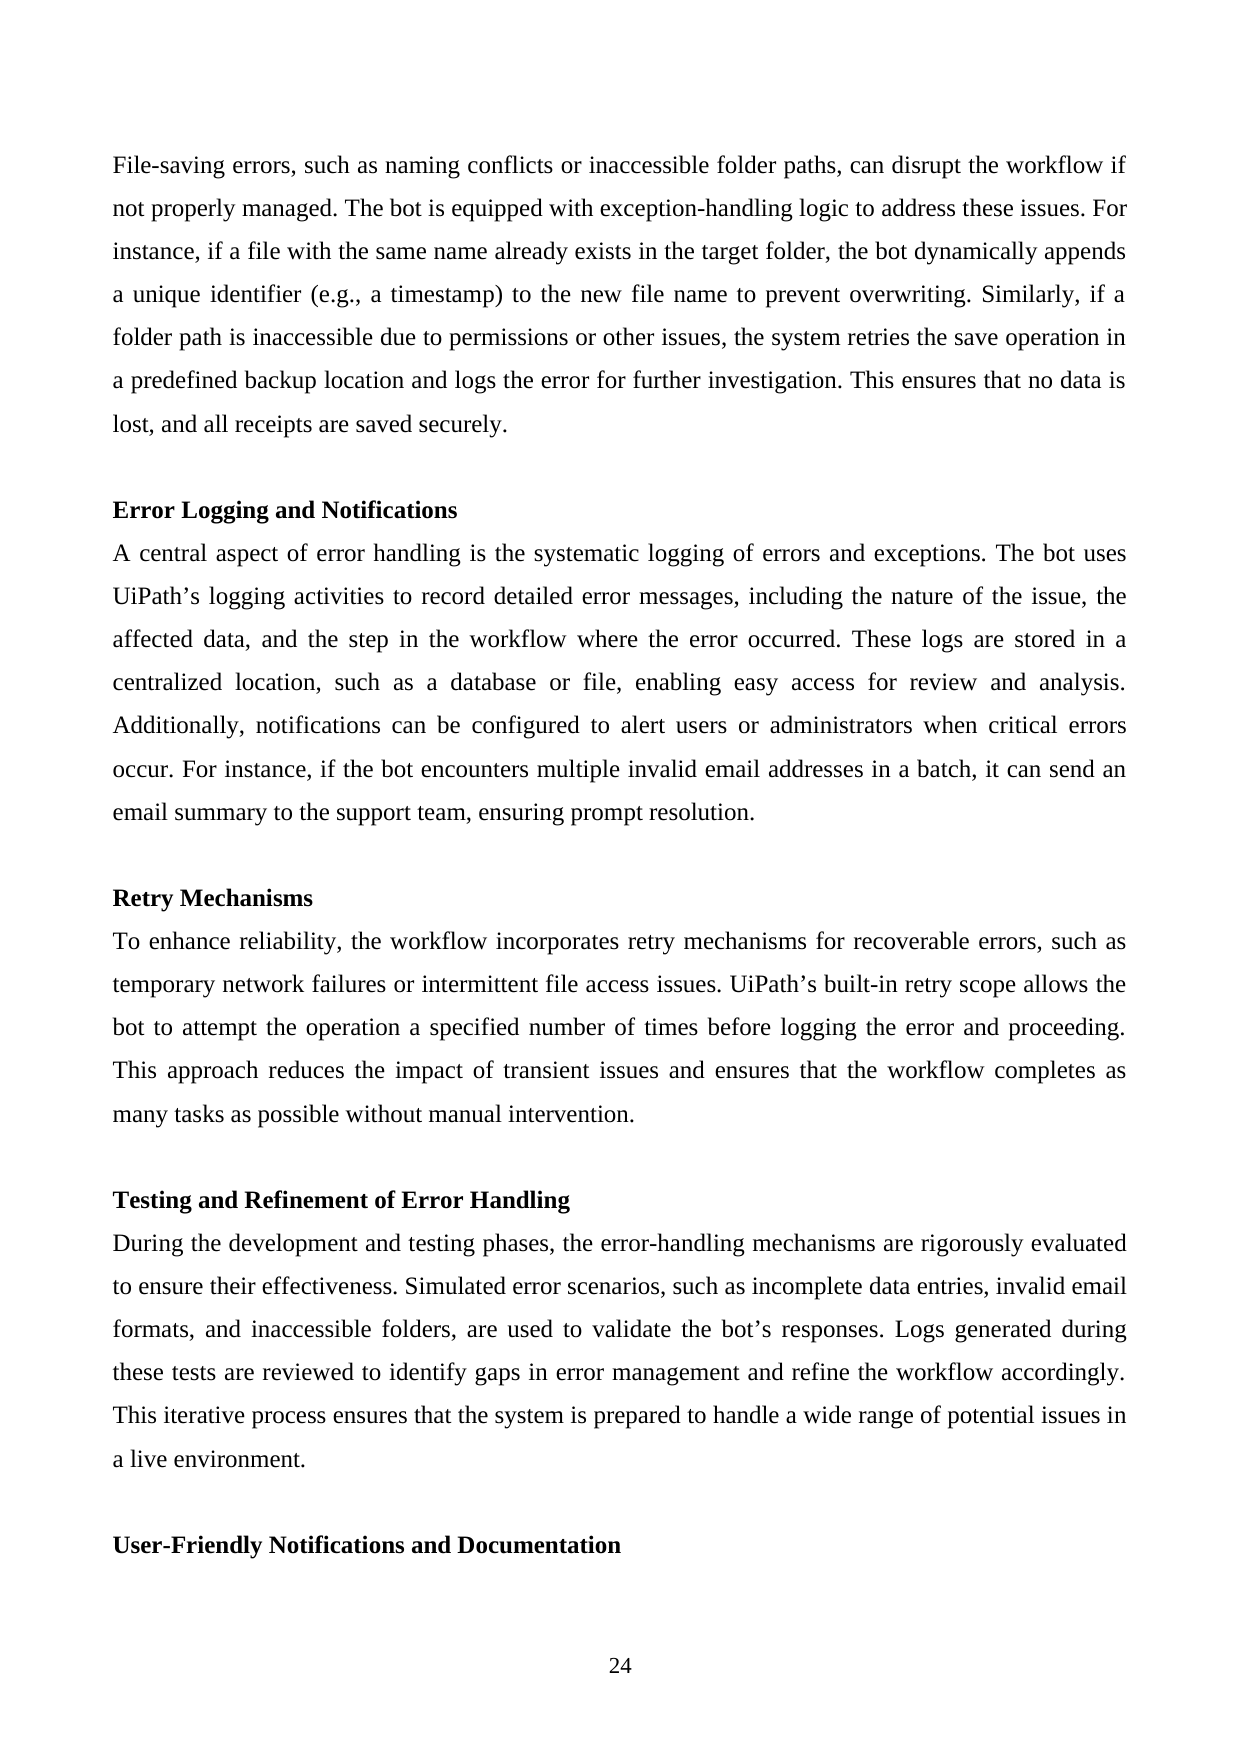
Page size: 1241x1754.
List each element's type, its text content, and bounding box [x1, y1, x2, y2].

text Testing and Refinement of Error Handling [112, 1185, 1128, 1214]
text During the development and testing phases, the error-handling mechanisms are rigorously evaluated to ensure their effectiveness. Simulated error scenarios, such as incomplete data entries, invalid email formats, and inaccessible folders, are used to validate the bot’s responses. Logs generated during these tests are reviewed to identify gaps in error management and refine the workflow accordingly. This iterative process ensures that the system is prepared to handle a wide range of potential issues in a live environment. [112, 1228, 1128, 1472]
text To enhance reliability, the workflow incorporates retry mechanisms for recoverable errors, such as temporary network failures or intermittent file access issues. UiPath’s built-in retry scope allows the bot to attempt the operation a specified number of times before logging the error and proceeding. This approach reduces the impact of transient issues and ensures that the workflow completes as many tasks as possible without manual intervention. [112, 926, 1128, 1127]
text User-Friendly Notifications and Documentation [112, 1530, 1128, 1559]
text Error Logging and Notifications [112, 495, 1128, 524]
text File-saving errors, such as naming conflicts or inaccessible folder paths, can disrupt the workflow if not properly managed. The bot is equipped with exception-handling logic to address these issues. For instance, if a file with the same name already exists in the target folder, the bot dynamically appends a unique identifier (e.g., a timestamp) to the new file name to prevent overwriting. Similarly, if a folder path is inaccessible due to permissions or other issues, the system retries the save operation in a predefined backup location and logs the error for further investigation. This ensures that no data is lost, and all receipts are saved securely. [112, 150, 1128, 437]
text Retry Mechanisms [112, 883, 1128, 912]
text A central aspect of error handling is the systematic logging of errors and exceptions. The bot uses UiPath’s logging activities to record detailed error messages, including the nature of the issue, the affected data, and the step in the workflow where the error occurred. These logs are stored in a centralized location, such as a database or file, enabling easy access for review and analysis. Additionally, notifications can be configured to alert users or administrators when critical errors occur. For instance, if the bot encounters multiple invalid email addresses in a batch, it can send an email summary to the support team, ensuring prompt resolution. [112, 538, 1128, 826]
